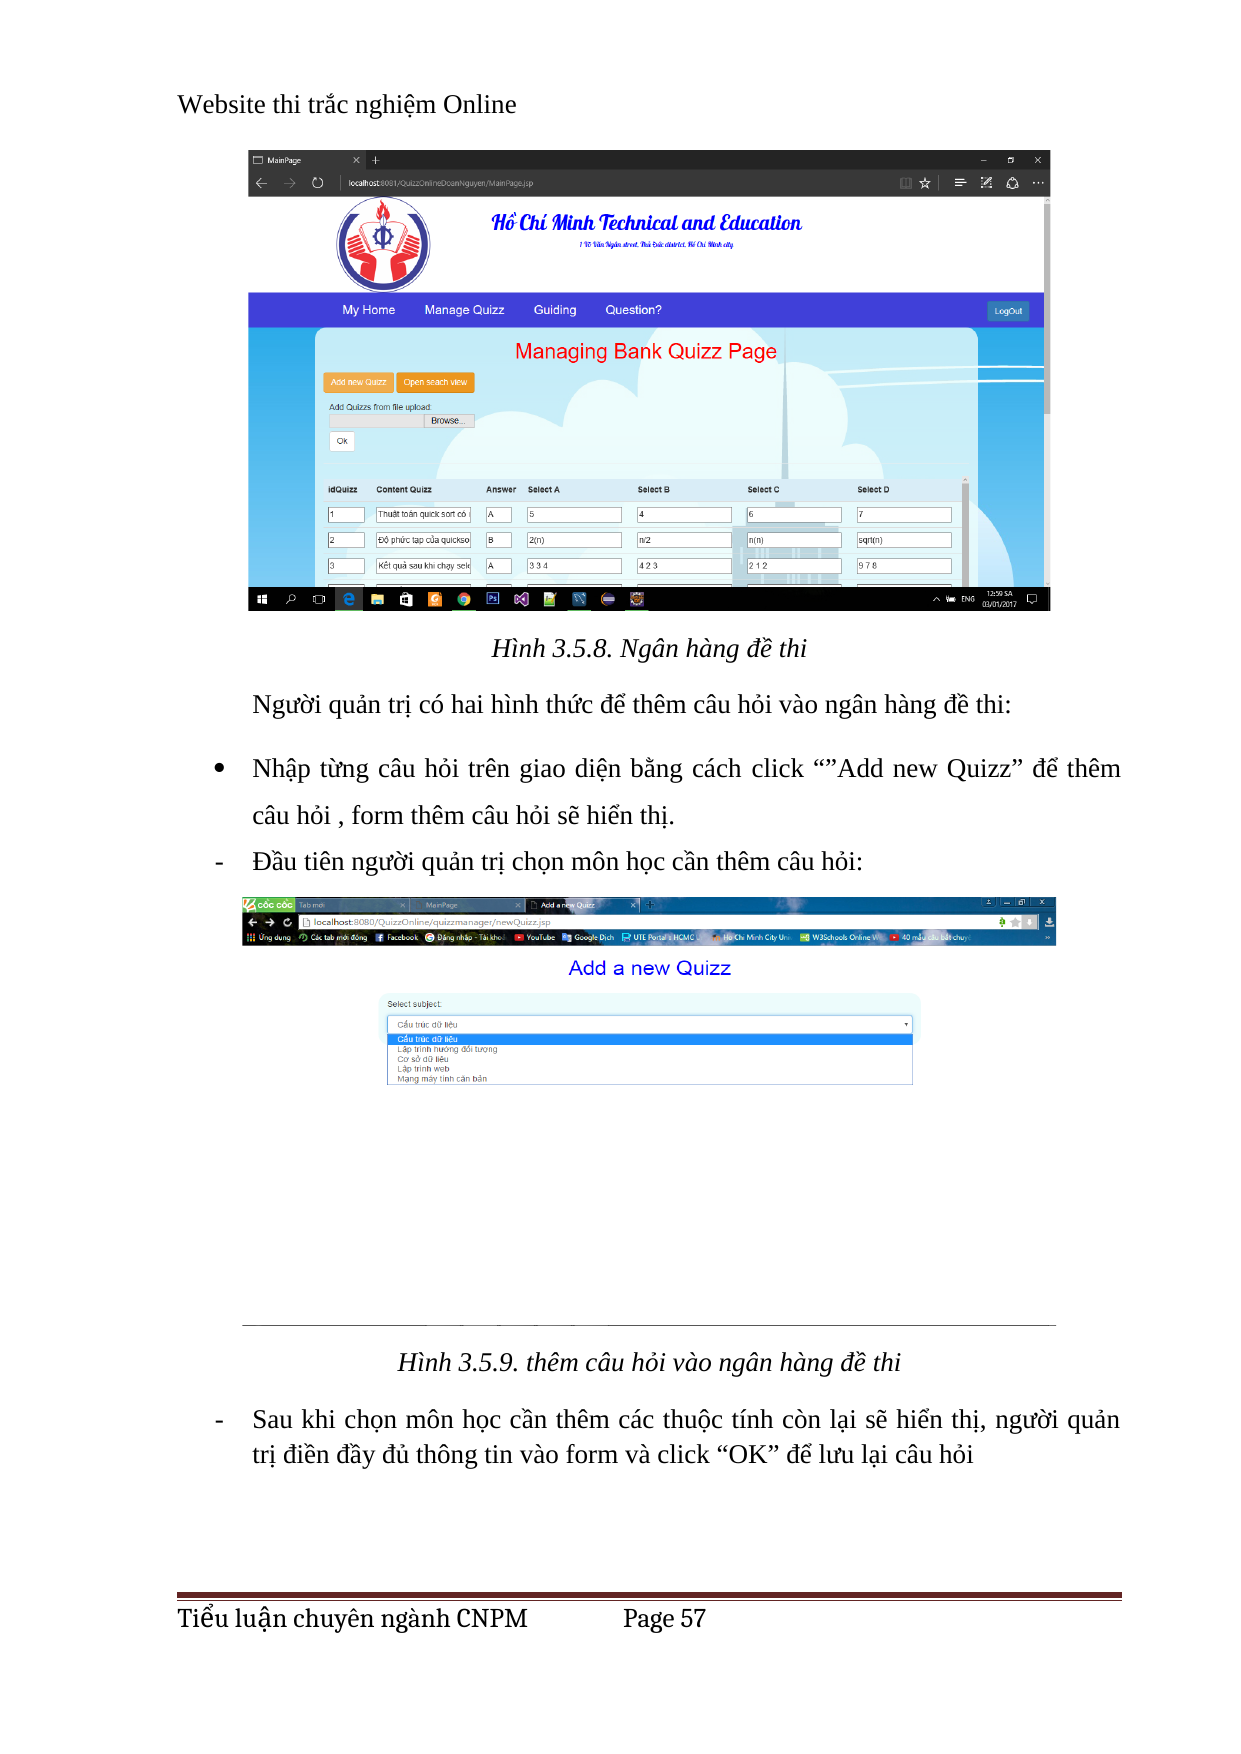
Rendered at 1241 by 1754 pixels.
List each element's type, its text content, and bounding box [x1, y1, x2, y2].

picture [248, 150, 1051, 611]
list Sau khi chọn môn học cần thêm các thuộc tính còn lại sẽ hiển thị, người quản trị điền đầy đủ thông tin vào form và click “OK” để lưu lại câu hỏi [214, 1403, 1122, 1470]
picture [242, 897, 1057, 1326]
text Hình 3.5.9. thêm câu hỏi vào ngân hàng đề thi [177, 1346, 1122, 1377]
text Hình 3.5.8. Ngân hàng đề thi [177, 632, 1122, 663]
list Đầu tiên người quản trị chọn môn học cần thêm câu hỏi: [214, 845, 1122, 877]
text Người quản trị có hai hình thức để thêm câu hỏi vào ngân hàng đề thi: [177, 689, 1122, 720]
list Nhập từng câu hỏi trên giao diện bằng cách click “”Add new Quizz” để thêm câu hỏi , form thêm câu hỏi sẽ hiển thị. [214, 752, 1122, 830]
